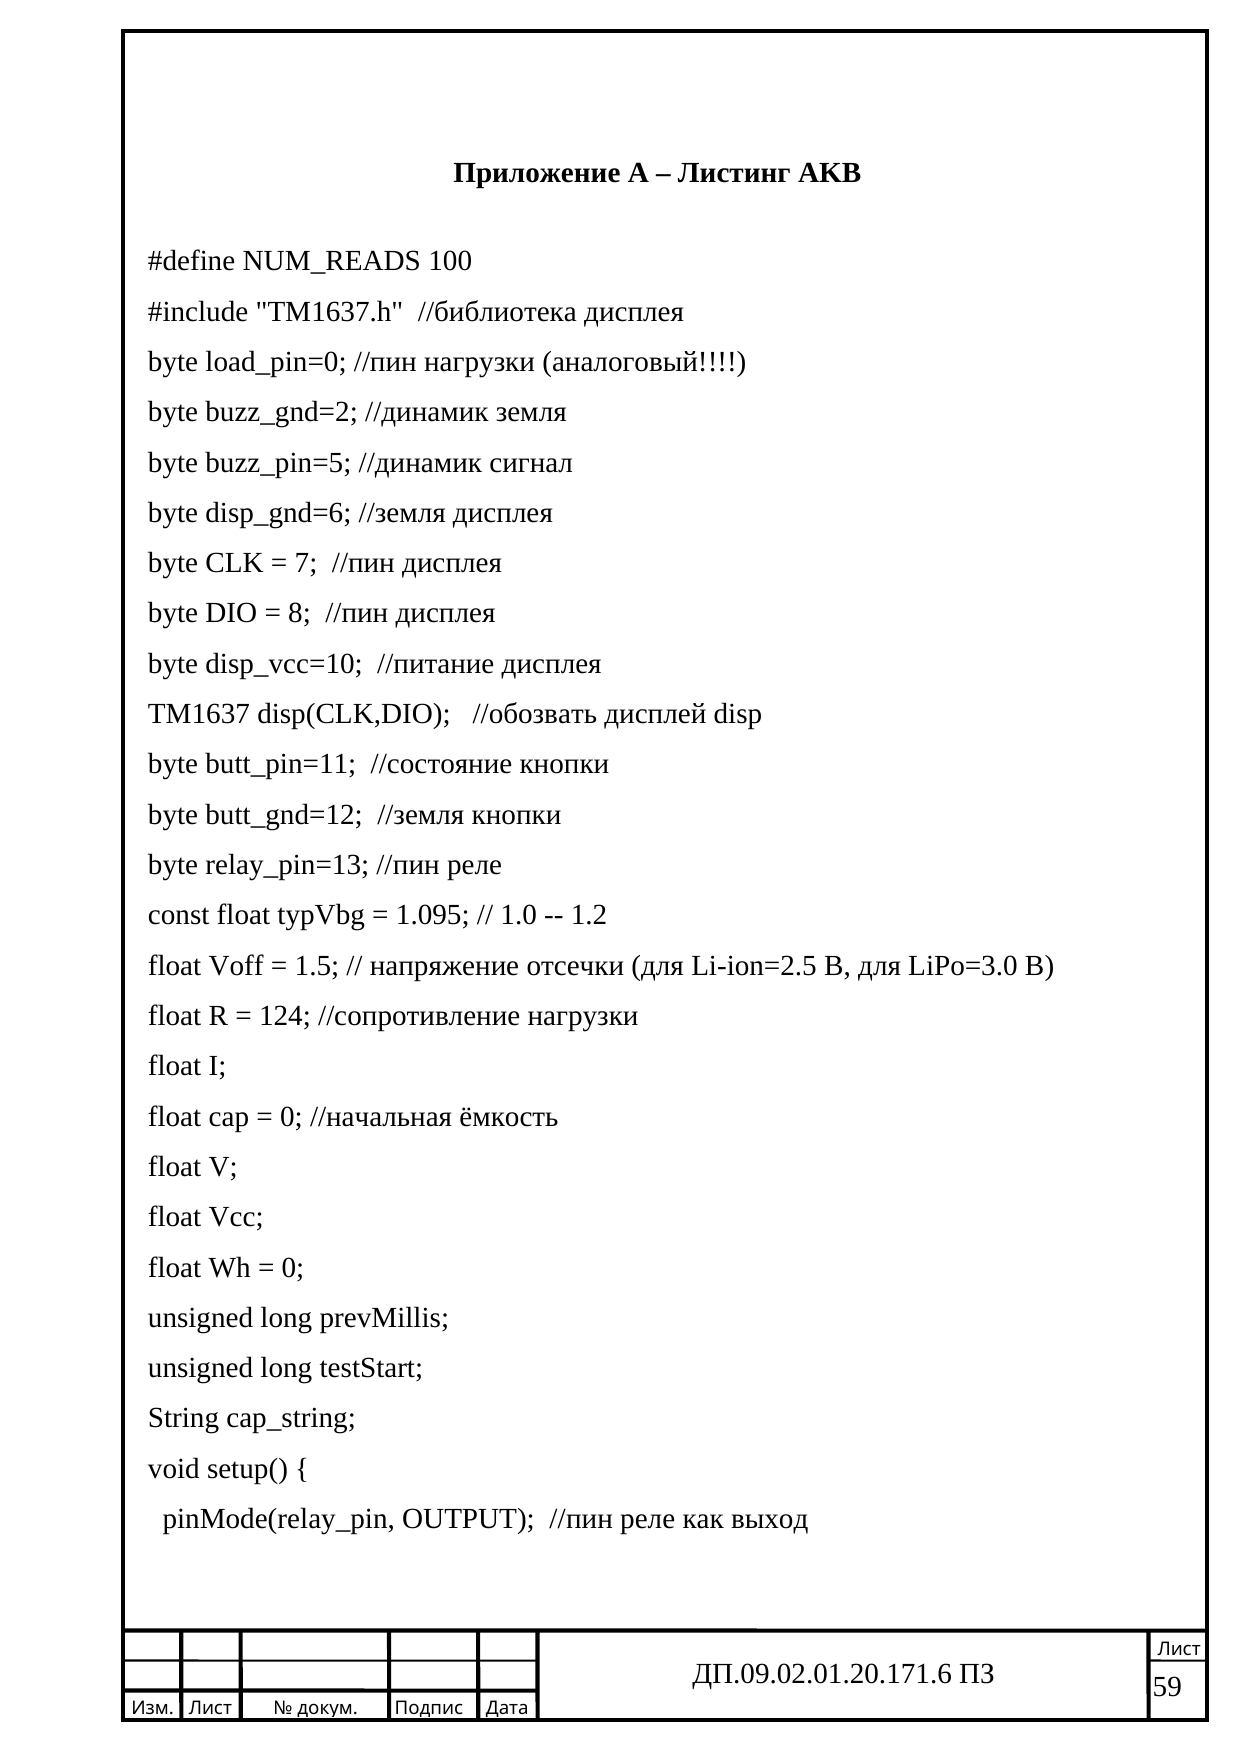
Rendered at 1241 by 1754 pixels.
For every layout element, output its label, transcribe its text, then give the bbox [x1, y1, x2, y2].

text float I; [148, 1048, 1167, 1082]
text byte butt_pin=11; //состояние кнопки [148, 747, 1167, 780]
text byte butt_gnd=12; //земля кнопки [148, 797, 1167, 830]
text byte disp_vcc=10; //питание дисплея [148, 646, 1167, 679]
text TM1637 disp(CLK,DIO); //обозвать дисплей disp [148, 696, 1167, 730]
text float V; [148, 1149, 1167, 1183]
text float Vcc; [148, 1199, 1167, 1233]
text byte load_pin=0; //пин нагрузки (аналоговый!!!!) [148, 344, 1167, 378]
text void setup() { [148, 1451, 1167, 1484]
text String cap_string; [148, 1401, 1167, 1434]
text float Wh = 0; [148, 1250, 1167, 1283]
text float R = 124; //сопротивление нагрузки [148, 998, 1167, 1032]
text byte buzz_gnd=2; //динамик земля [148, 394, 1167, 428]
text byte CLK = 7; //пин дисплея [148, 545, 1167, 579]
text byte relay_pin=13; //пин реле [148, 847, 1167, 881]
text pinMode(relay_pin, OUTPUT); //пин реле как выход [148, 1501, 1167, 1535]
text #include "TM1637.h" //библиотека дисплея [148, 294, 1167, 327]
text #define NUM_READS 100 [148, 243, 1167, 277]
text byte buzz_pin=5; //динамик сигнал [148, 445, 1167, 478]
text float cap = 0; //начальная ёмкость [148, 1099, 1167, 1132]
text byte DIO = 8; //пин дисплея [148, 596, 1167, 629]
text const float typVbg = 1.095; // 1.0 -- 1.2 [148, 897, 1167, 931]
text unsigned long testStart; [148, 1350, 1167, 1384]
subtitle Приложение А – Листинг AKB [148, 156, 1167, 189]
text byte disp_gnd=6; //земля дисплея [148, 495, 1167, 528]
text unsigned long prevMillis; [148, 1300, 1167, 1333]
text float Voff = 1.5; // напряжение отсечки (для Li-ion=2.5 В, для LiPo=3.0 В) [148, 948, 1167, 981]
